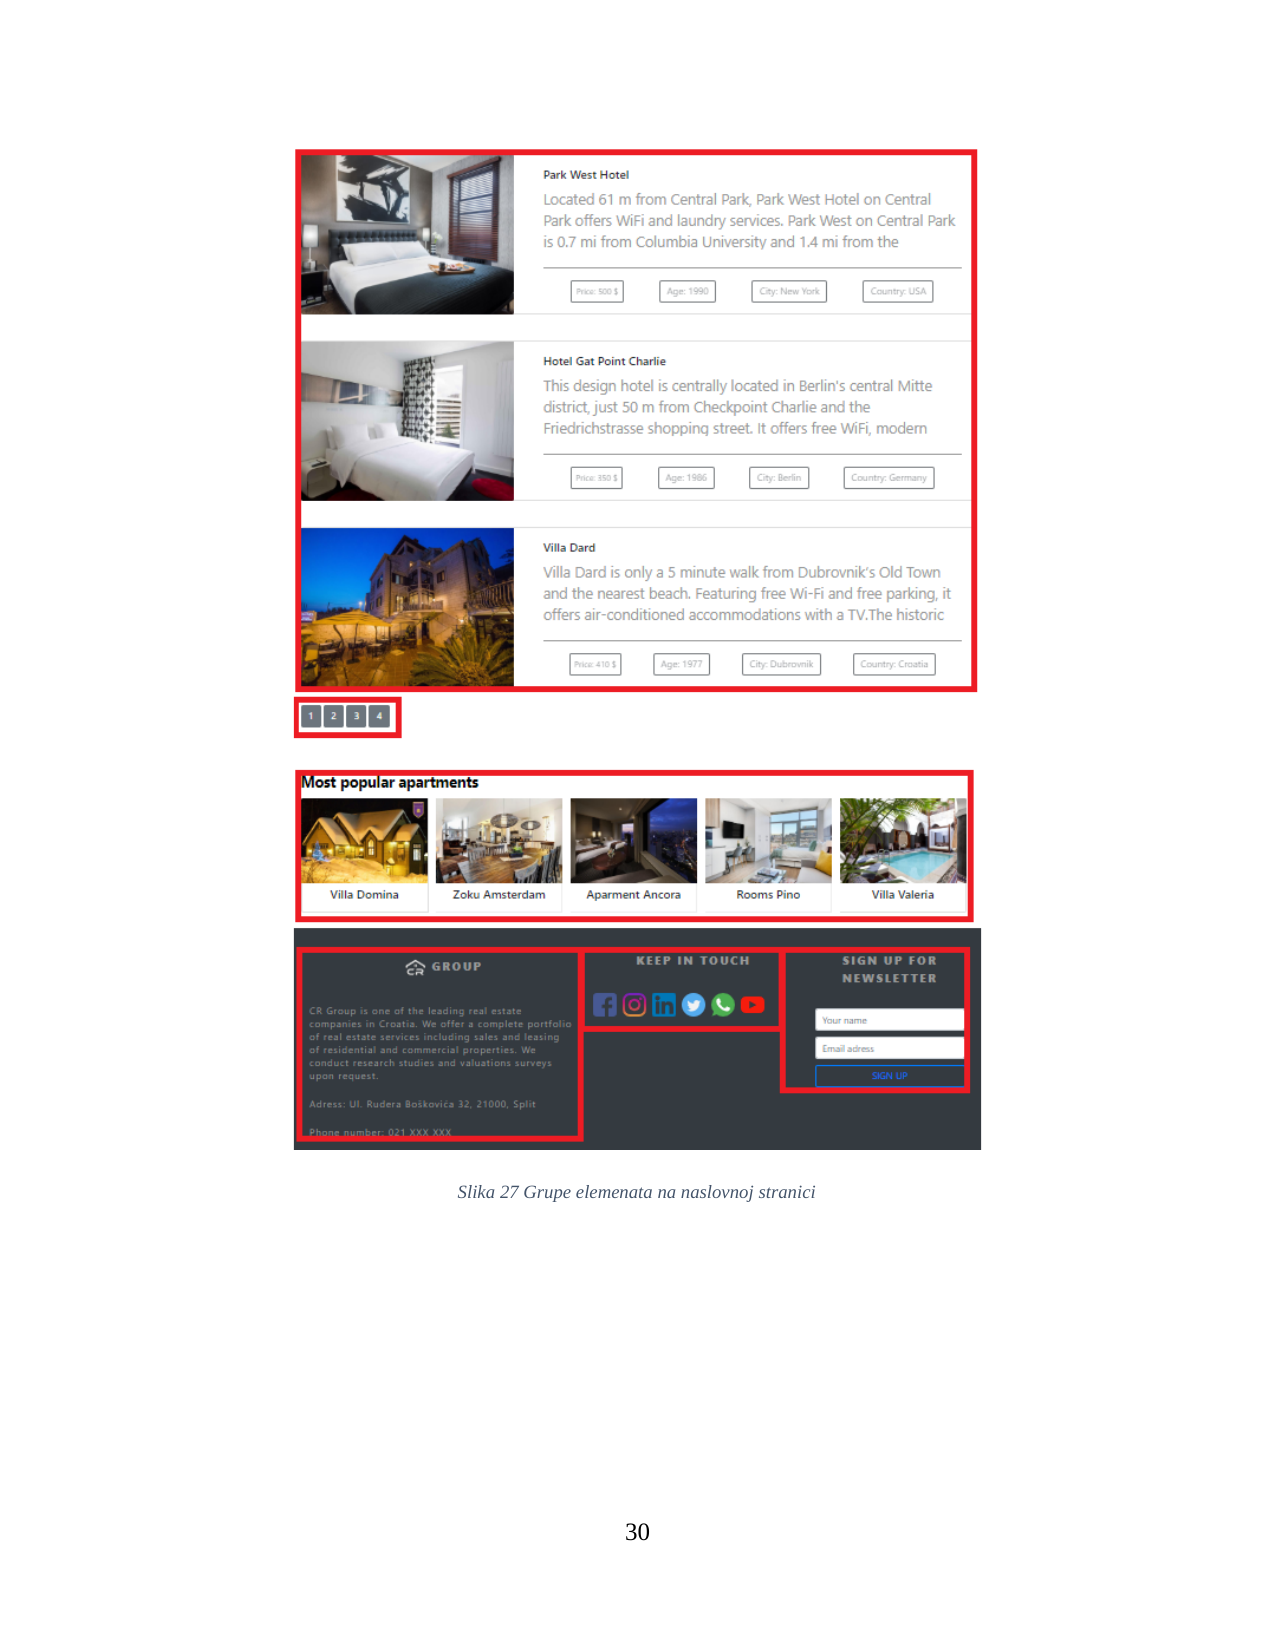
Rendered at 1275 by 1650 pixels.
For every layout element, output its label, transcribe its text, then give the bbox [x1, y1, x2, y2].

text Slika 27 Grupe elemenata na naslovnoj stranici [148, 1181, 1127, 1202]
picture [293, 147, 982, 1150]
